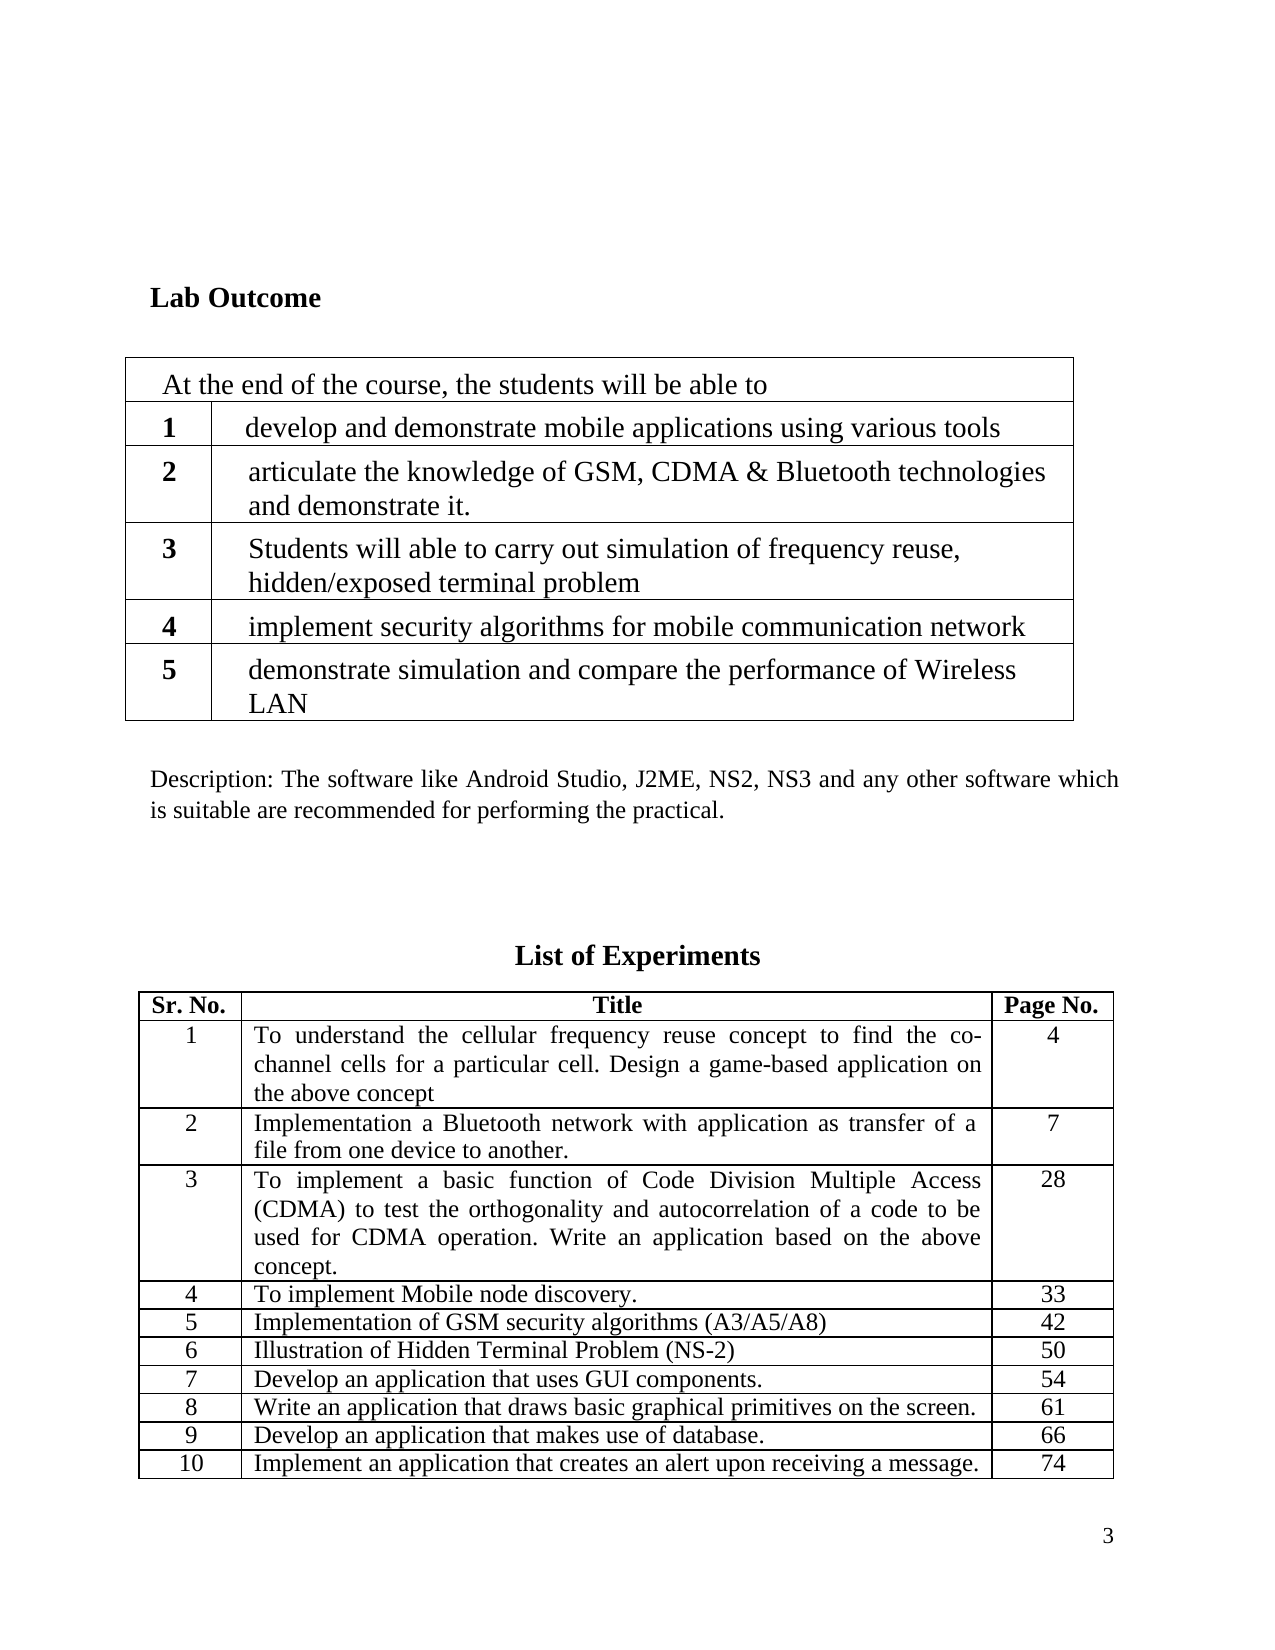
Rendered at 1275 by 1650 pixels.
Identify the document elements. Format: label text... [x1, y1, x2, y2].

table_cell Implementation of GSM security algorithms (A3/A5/A8) [242, 1310, 991, 1336]
table_header Title [242, 993, 991, 1019]
table_cell 4 [126, 600, 211, 643]
table_cell 66 [993, 1423, 1113, 1449]
table_cell 5 [126, 644, 211, 720]
table_cell Students will able to carry out simulation of frequency reuse, hidden/exposed terminal problem [212, 523, 1073, 599]
table_header Page No. [993, 993, 1113, 1019]
table_cell To implement a basic function of Code Division Multiple Access (CDMA) to test the orthogonality and autocorrelation of a code to be used for CDMA operation. Write an application based on the above concept. [242, 1166, 991, 1280]
table_cell implement security algorithms for mobile communication network [212, 600, 1073, 643]
table_cell 42 [993, 1310, 1113, 1336]
table_cell 4 [993, 1021, 1113, 1107]
table_cell 33 [993, 1282, 1113, 1308]
table_cell Develop an application that uses GUI components. [242, 1366, 991, 1393]
table_cell 10 [140, 1451, 241, 1477]
subtitle List of Experiments [125, 938, 1150, 971]
table_cell 7 [140, 1366, 241, 1393]
table_cell 50 [993, 1338, 1113, 1364]
table_cell 54 [993, 1366, 1113, 1393]
table_cell Implementation a Bluetooth network with application as transfer of a file from one device to another. [242, 1109, 991, 1164]
table_header Sr. No. [140, 993, 241, 1019]
table_cell 28 [993, 1166, 1113, 1280]
table_cell articulate the knowledge of GSM, CDMA & Bluetooth technologies and demonstrate it. [212, 446, 1073, 522]
table_cell 1 [140, 1021, 241, 1107]
table_cell 7 [993, 1109, 1113, 1164]
table_cell 74 [993, 1451, 1113, 1477]
table_cell 2 [126, 446, 211, 522]
table_cell 2 [140, 1109, 241, 1164]
table_cell 9 [140, 1423, 241, 1449]
table_cell Illustration of Hidden Terminal Problem (NS-2) [242, 1338, 991, 1364]
table_cell 6 [140, 1338, 241, 1364]
table_cell demonstrate simulation and compare the performance of Wireless LAN [212, 644, 1073, 720]
table_cell Write an application that draws basic graphical primitives on the screen. [242, 1394, 991, 1421]
table_cell 5 [140, 1310, 241, 1336]
table_cell Implement an application that creates an alert upon receiving a message. [242, 1451, 991, 1477]
text Description: The software like Android Studio, J2ME, NS2, NS3 and any other software which is suitable are recommended for performing the practical. [150, 764, 1121, 823]
subtitle Lab Outcome [150, 281, 1158, 314]
table_cell 8 [140, 1394, 241, 1421]
table_cell To implement Mobile node discovery. [242, 1282, 991, 1308]
table_cell develop and demonstrate mobile applications using various tools [212, 402, 1073, 444]
table_cell 3 [140, 1166, 241, 1280]
table_cell To understand the cellular frequency reuse concept to find the co- channel cells for a particular cell. Design a game-based application on the above concept [242, 1021, 991, 1107]
table_cell 61 [993, 1394, 1113, 1421]
table_cell 3 [126, 523, 211, 599]
table_header At the end of the course, the students will be able to [126, 358, 1073, 401]
table_cell Develop an application that makes use of database. [242, 1423, 991, 1449]
table_cell 4 [140, 1282, 241, 1308]
table_cell 1 [126, 402, 211, 444]
